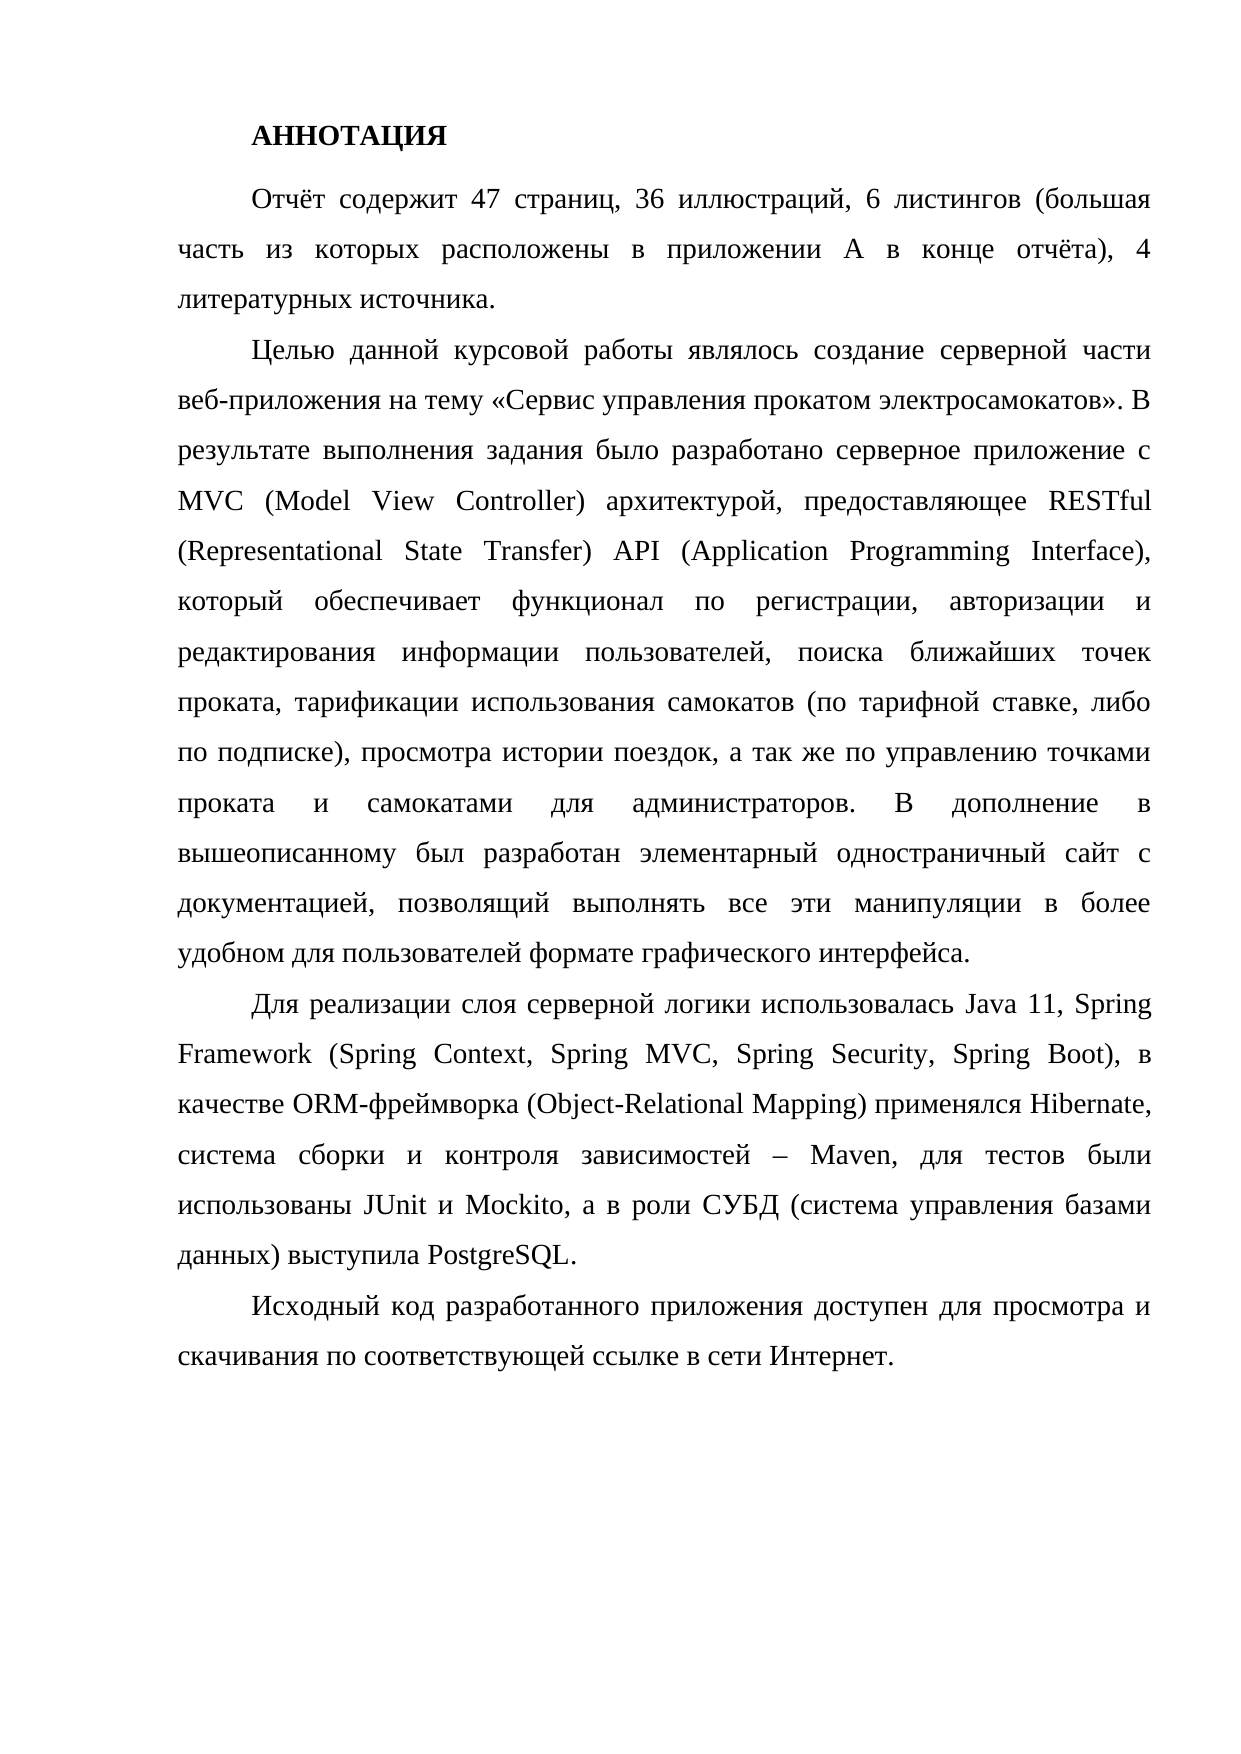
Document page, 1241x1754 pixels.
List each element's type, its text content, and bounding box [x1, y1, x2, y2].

text Отчёт содержит 47 страниц, 36 иллюстраций, 6 листингов (большая часть из которых расположены в приложении А в конце отчёта), 4 литературных источника. [177, 181, 1152, 315]
text Для реализации слоя серверной логики использовалась Java 11, Spring Framework (Spring Context, Spring MVC, Spring Security, Spring Boot), в качестве ORM-фреймворка (Object-Relational Mapping) применялся Hibernate, система сборки и контроля зависимостей – Maven, для тестов были использованы JUnit и Mockito, а в роли СУБД (система управления базами данных) выступила PostgreSQL. [177, 986, 1152, 1271]
text Аннотация [251, 118, 1152, 152]
text Исходный код разработанного приложения доступен для просмотра и скачивания по соответствующей ссылке в сети Интернет. [177, 1288, 1152, 1372]
text Целью данной курсовой работы являлось создание серверной части веб-приложения на тему «Сервис управления прокатом электросамокатов». В результате выполнения задания было разработано серверное приложение с MVC (Model View Controller) архитектурой, предоставляющее RESTful (Representational State Transfer) API (Application Programming Interface), который обеспечивает функционал по регистрации, авторизации и редактирования информации пользователей, поиска ближайших точек проката, тарификации использования самокатов (по тарифной ставке, либо по подписке), просмотра истории поездок, а так же по управлению точками проката и самокатами для администраторов. В дополнение в вышеописанному был разработан элементарный одностраничный сайт с документацией, позволящий выполнять все эти манипуляции в более удобном для пользователей формате графического интерфейса. [177, 332, 1152, 969]
